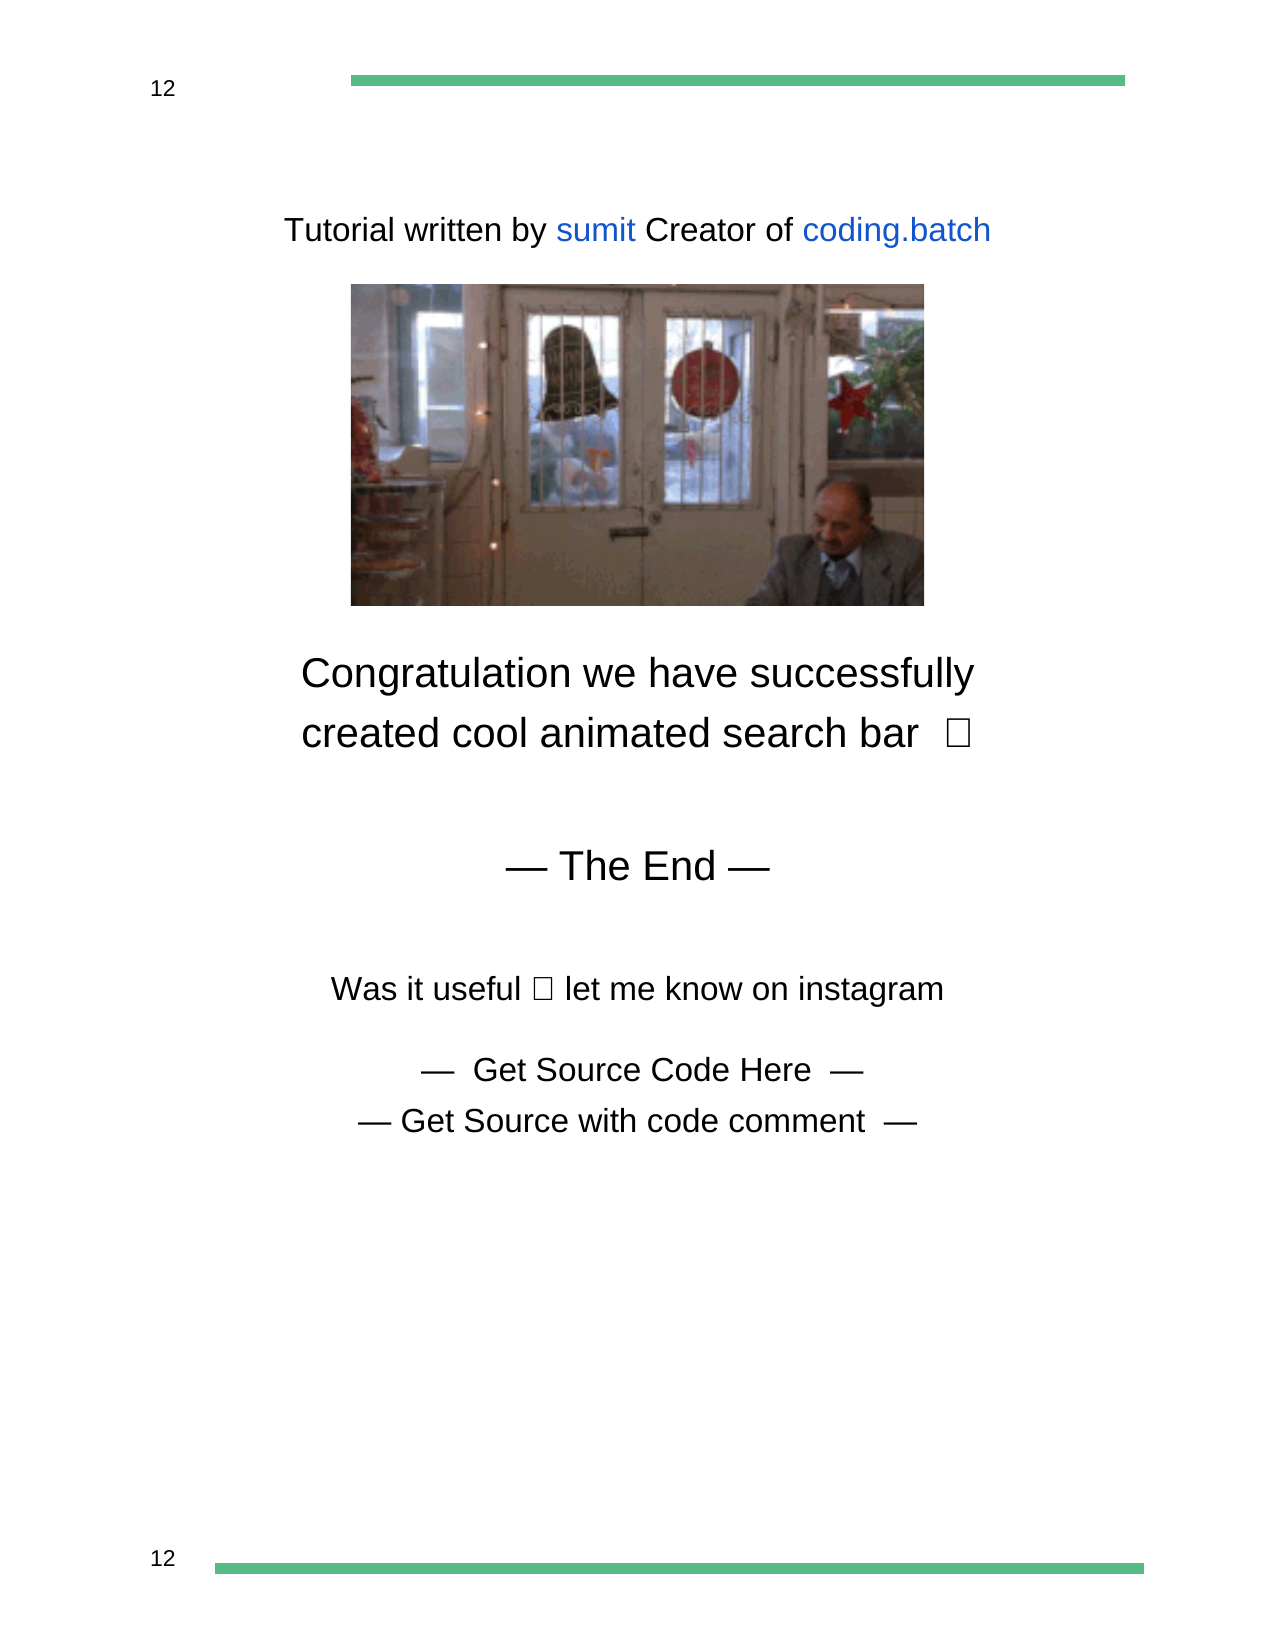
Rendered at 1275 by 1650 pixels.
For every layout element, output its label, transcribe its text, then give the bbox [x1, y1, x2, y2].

subtitle — Get Source Code Here — [150, 1050, 1125, 1088]
subtitle Was it useful 🤔 let me know on instagram [150, 969, 1125, 1007]
subtitle created cool animated search bar 🥳 [150, 708, 1125, 756]
picture [351, 75, 1125, 86]
subtitle Congratulation we have successfully [150, 648, 1125, 696]
subtitle — The End — [150, 841, 1125, 889]
subtitle — Get Source with code comment — [150, 1101, 1125, 1139]
picture [215, 1563, 1144, 1574]
text Tutorial written by sumit Creator of coding.batch [150, 210, 1125, 249]
picture [350, 284, 925, 606]
